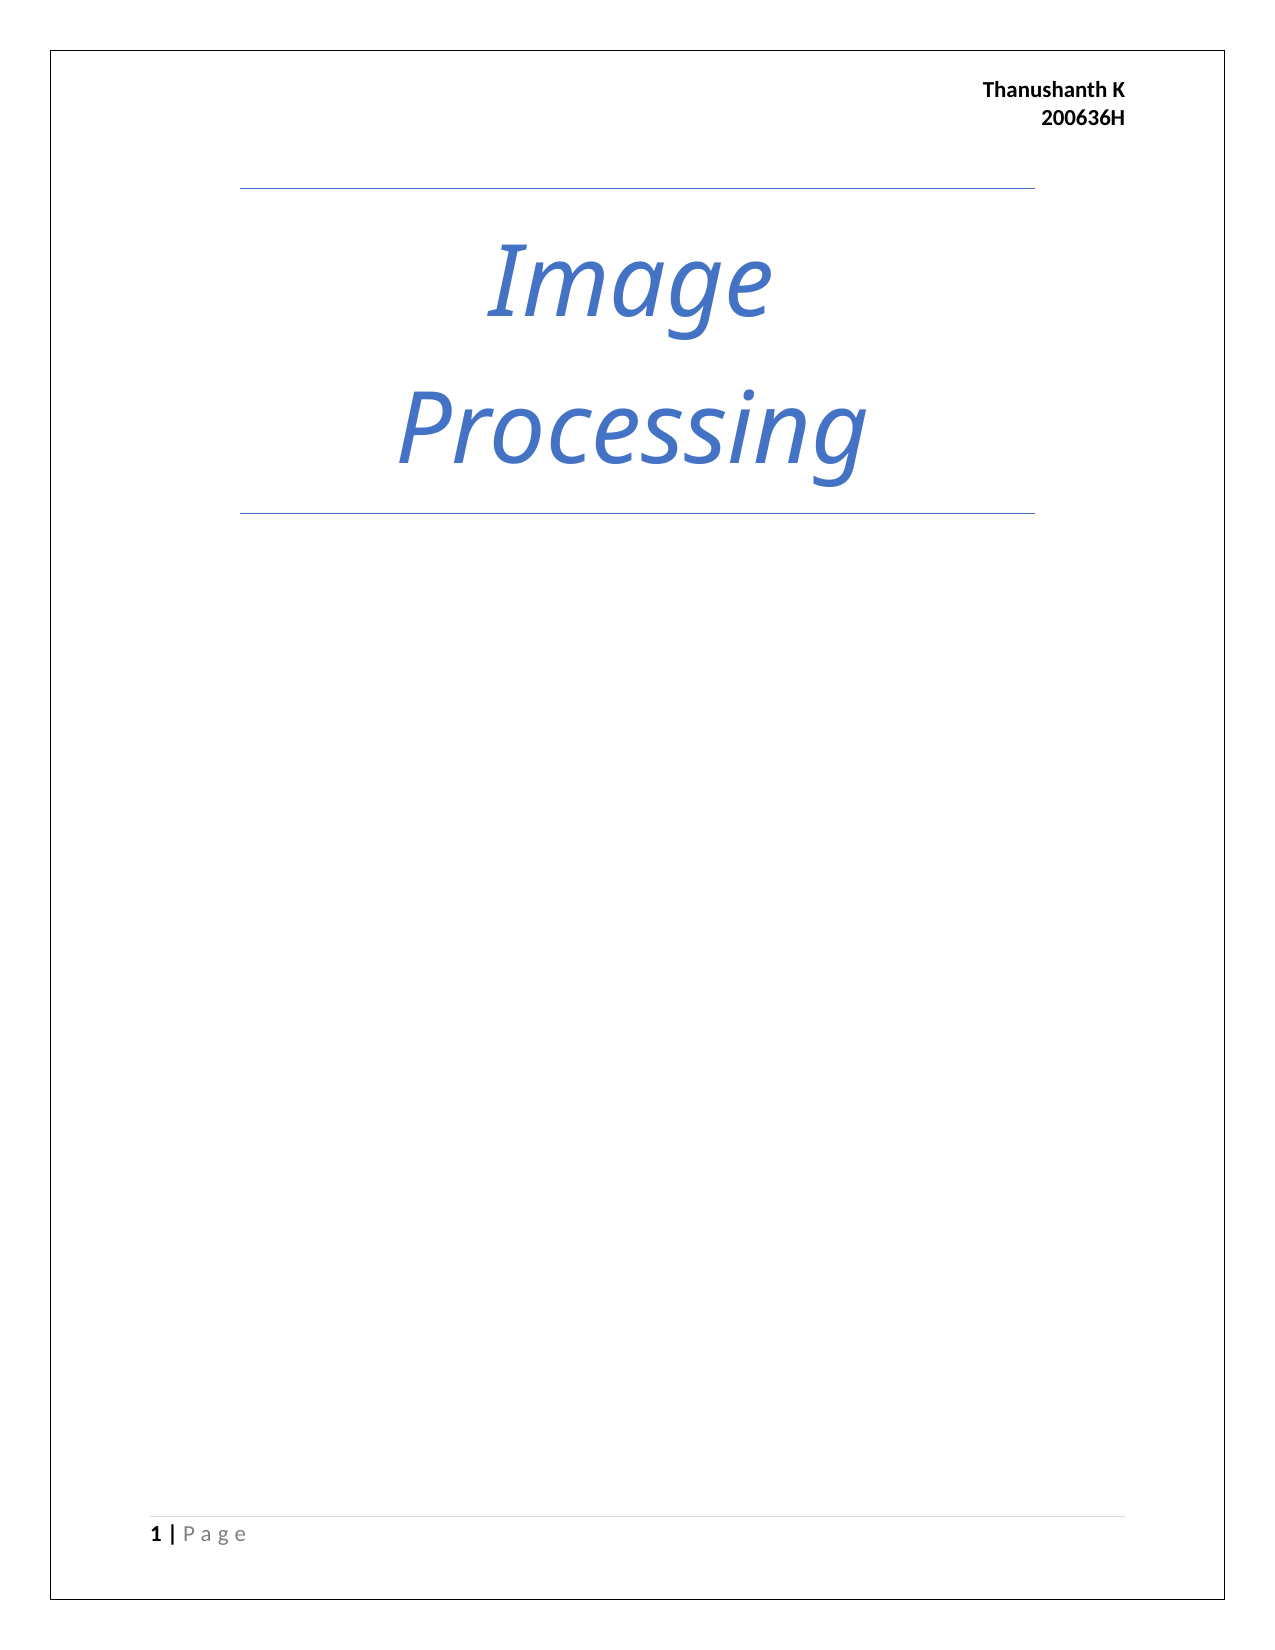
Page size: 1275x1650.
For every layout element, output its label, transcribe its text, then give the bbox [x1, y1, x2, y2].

text Image Processing [240, 189, 1035, 513]
